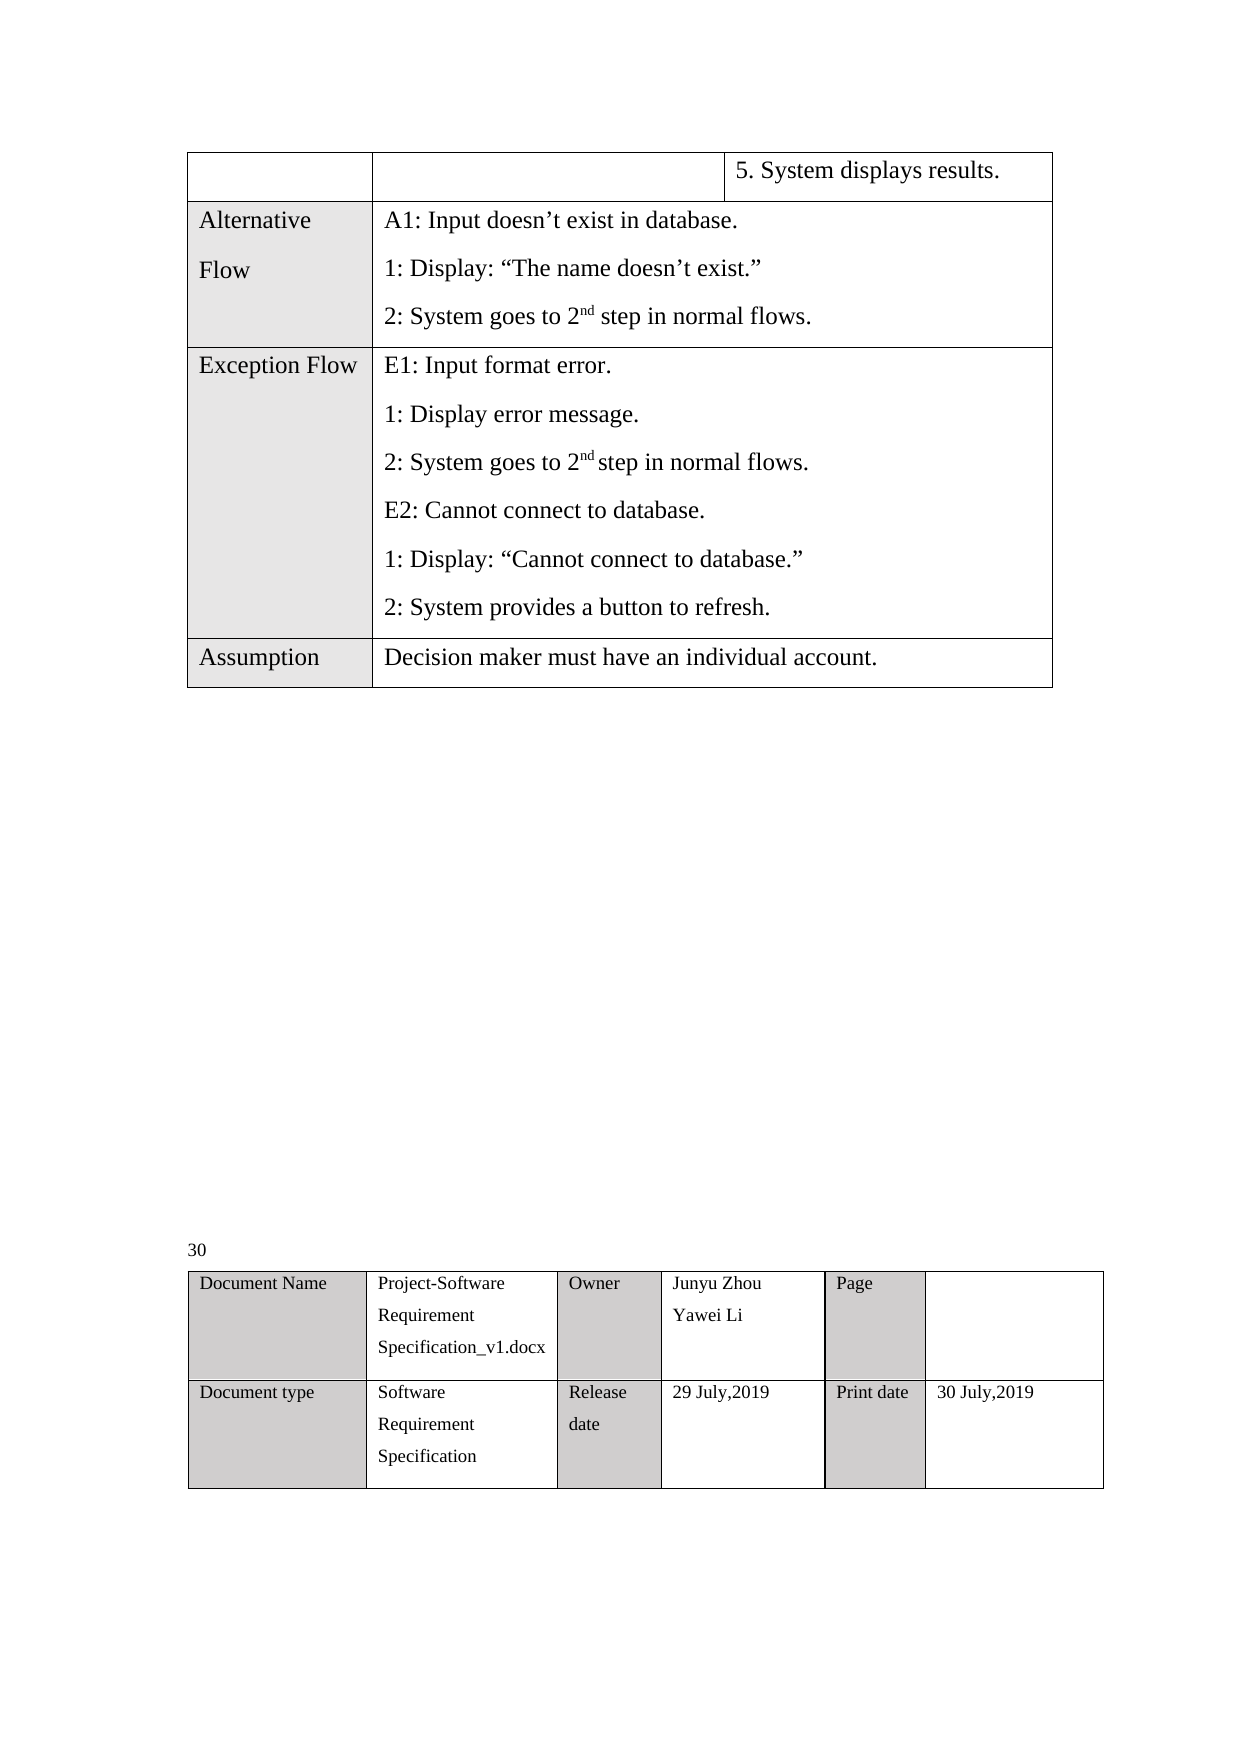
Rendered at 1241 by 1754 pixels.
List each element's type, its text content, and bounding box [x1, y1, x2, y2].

table_cell 5. System displays results. [725, 153, 1052, 201]
table_cell Assumption [188, 639, 372, 687]
table_cell Exception Flow [188, 348, 372, 638]
table_cell Decision maker must have an individual account. [373, 639, 1052, 687]
table_cell [188, 153, 372, 201]
table_cell [373, 153, 724, 201]
table_cell A1: Input doesn’t exist in database. 1: Display: “The name doesn’t exist.” 2: System goes to 2nd step in normal flows. [373, 202, 1052, 347]
table_cell E1: Input format error. 1: Display error message. 2: System goes to 2nd step in normal flows. E2: Cannot connect to database. 1: Display: “Cannot connect to database.” 2: System provides a button to refresh. [373, 348, 1052, 638]
table_cell Alternative Flow [188, 202, 372, 347]
